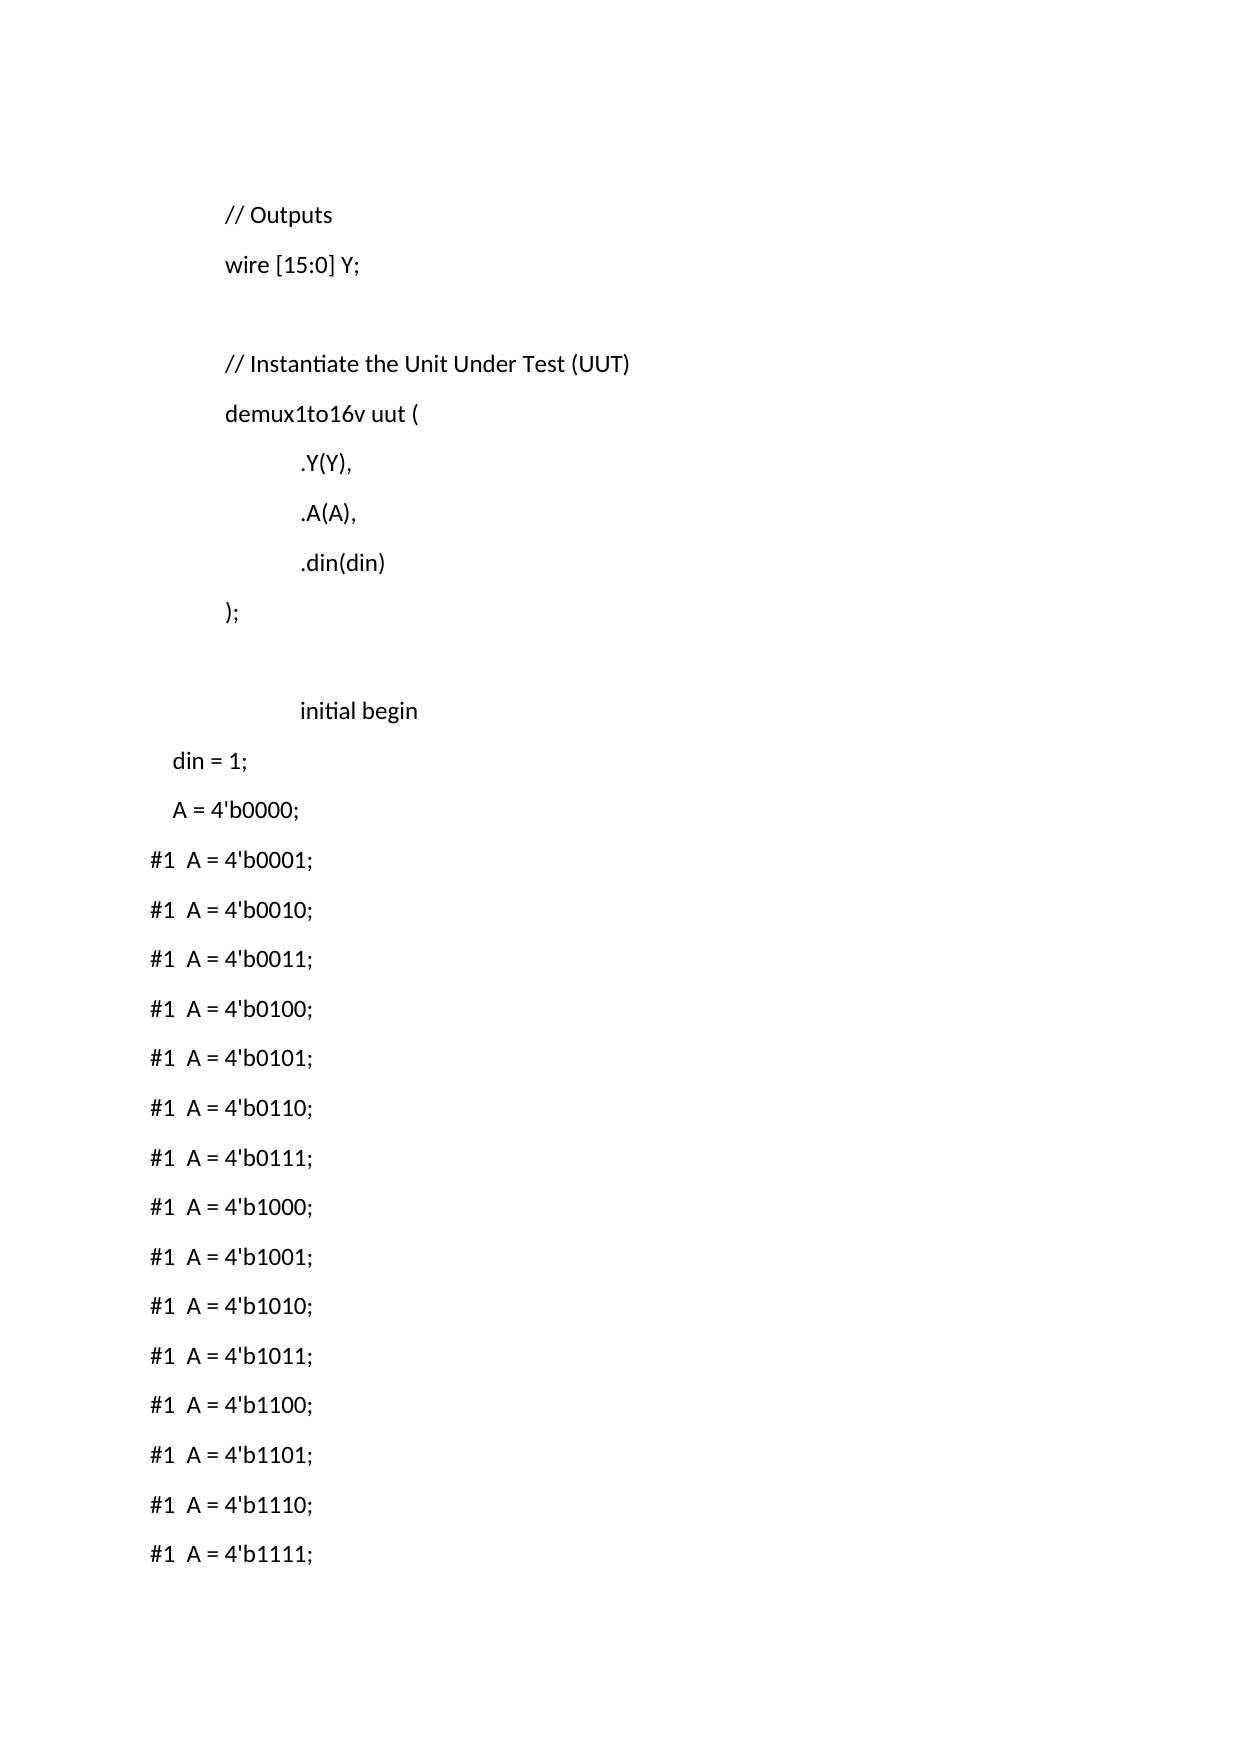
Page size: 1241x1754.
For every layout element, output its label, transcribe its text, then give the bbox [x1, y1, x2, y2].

text .A(A), [150, 497, 1090, 528]
text .Y(Y), [150, 447, 1090, 478]
text #1 A = 4'b1011; [150, 1340, 1090, 1371]
text .din(din) [150, 547, 1090, 577]
text din = 1; [150, 745, 1090, 776]
text // Instantiate the Unit Under Test (UUT) [150, 348, 1090, 379]
text #1 A = 4'b0111; [150, 1142, 1090, 1172]
text #1 A = 4'b1110; [150, 1489, 1090, 1519]
text wire [15:0] Y; [150, 249, 1090, 280]
text ); [150, 596, 1090, 627]
text #1 A = 4'b0010; [150, 894, 1090, 924]
text #1 A = 4'b1111; [150, 1538, 1090, 1569]
text #1 A = 4'b0001; [150, 844, 1090, 875]
text #1 A = 4'b1100; [150, 1389, 1090, 1420]
text #1 A = 4'b1010; [150, 1290, 1090, 1321]
text initial begin [150, 695, 1090, 726]
text #1 A = 4'b0101; [150, 1042, 1090, 1073]
text demux1to16v uut ( [150, 398, 1090, 428]
text #1 A = 4'b0110; [150, 1092, 1090, 1123]
text #1 A = 4'b0011; [150, 943, 1090, 974]
text #1 A = 4'b1001; [150, 1241, 1090, 1271]
text #1 A = 4'b0100; [150, 993, 1090, 1023]
text #1 A = 4'b1101; [150, 1439, 1090, 1470]
text A = 4'b0000; [150, 794, 1090, 825]
text // Outputs [150, 199, 1090, 230]
text #1 A = 4'b1000; [150, 1191, 1090, 1222]
